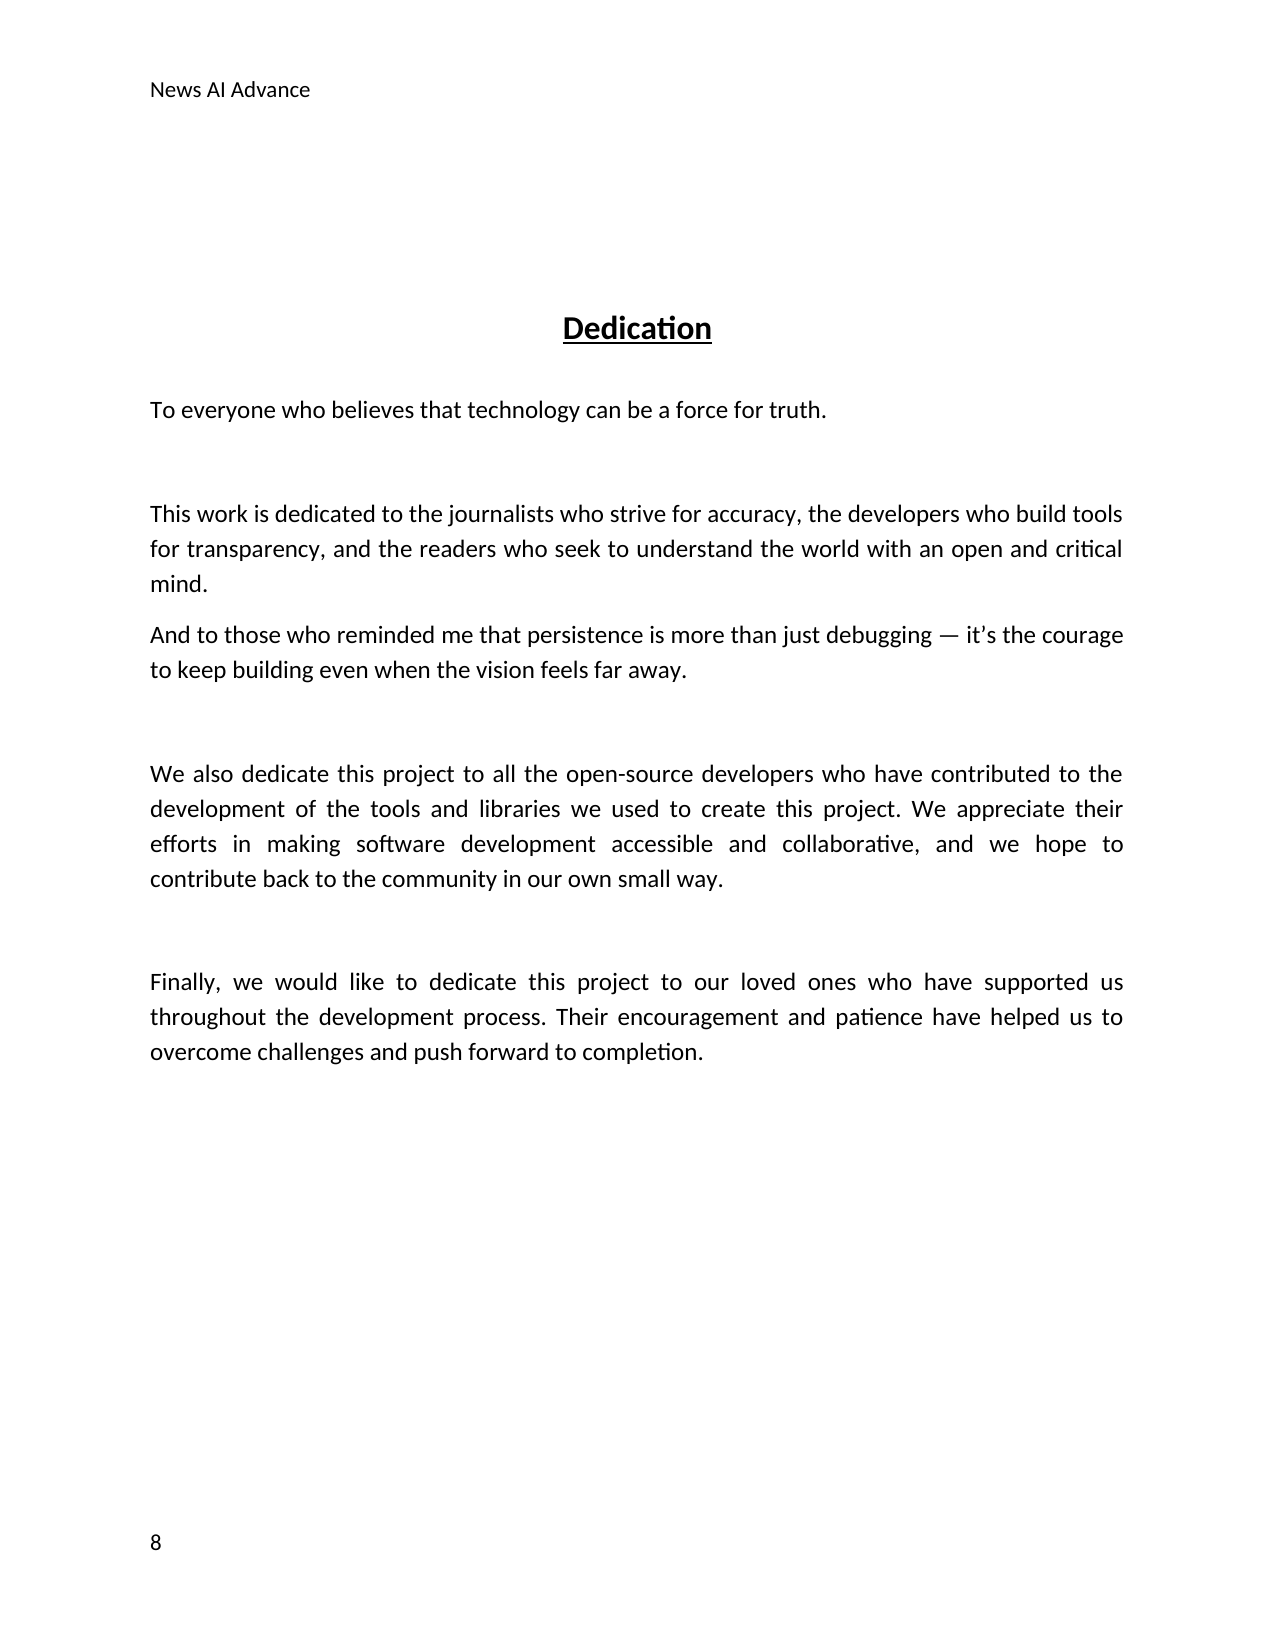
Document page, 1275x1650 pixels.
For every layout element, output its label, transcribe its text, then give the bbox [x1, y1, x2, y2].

subtitle Dedication [150, 307, 1125, 348]
text And to those who reminded me that persistence is more than just debugging — it’s the courage to keep building even when the vision feels far away. [150, 620, 1125, 685]
text This work is dedicated to the journalists who strive for accuracy, the developers who build tools for transparency, and the readers who seek to understand the world with an open and critical mind. [150, 498, 1125, 598]
text To everyone who believes that technology can be a force for truth. [150, 395, 1125, 425]
text We also dedicate this project to all the open-source developers who have contributed to the development of the tools and libraries we used to create this project. We appreciate their efforts in making software development accessible and collaborative, and we hope to contribute back to the community in our own small way. [150, 758, 1125, 893]
text Finally, we would like to dedicate this project to our loved ones who have supported us throughout the development process. Their encouragement and patience have helped us to overcome challenges and push forward to completion. [150, 966, 1125, 1067]
